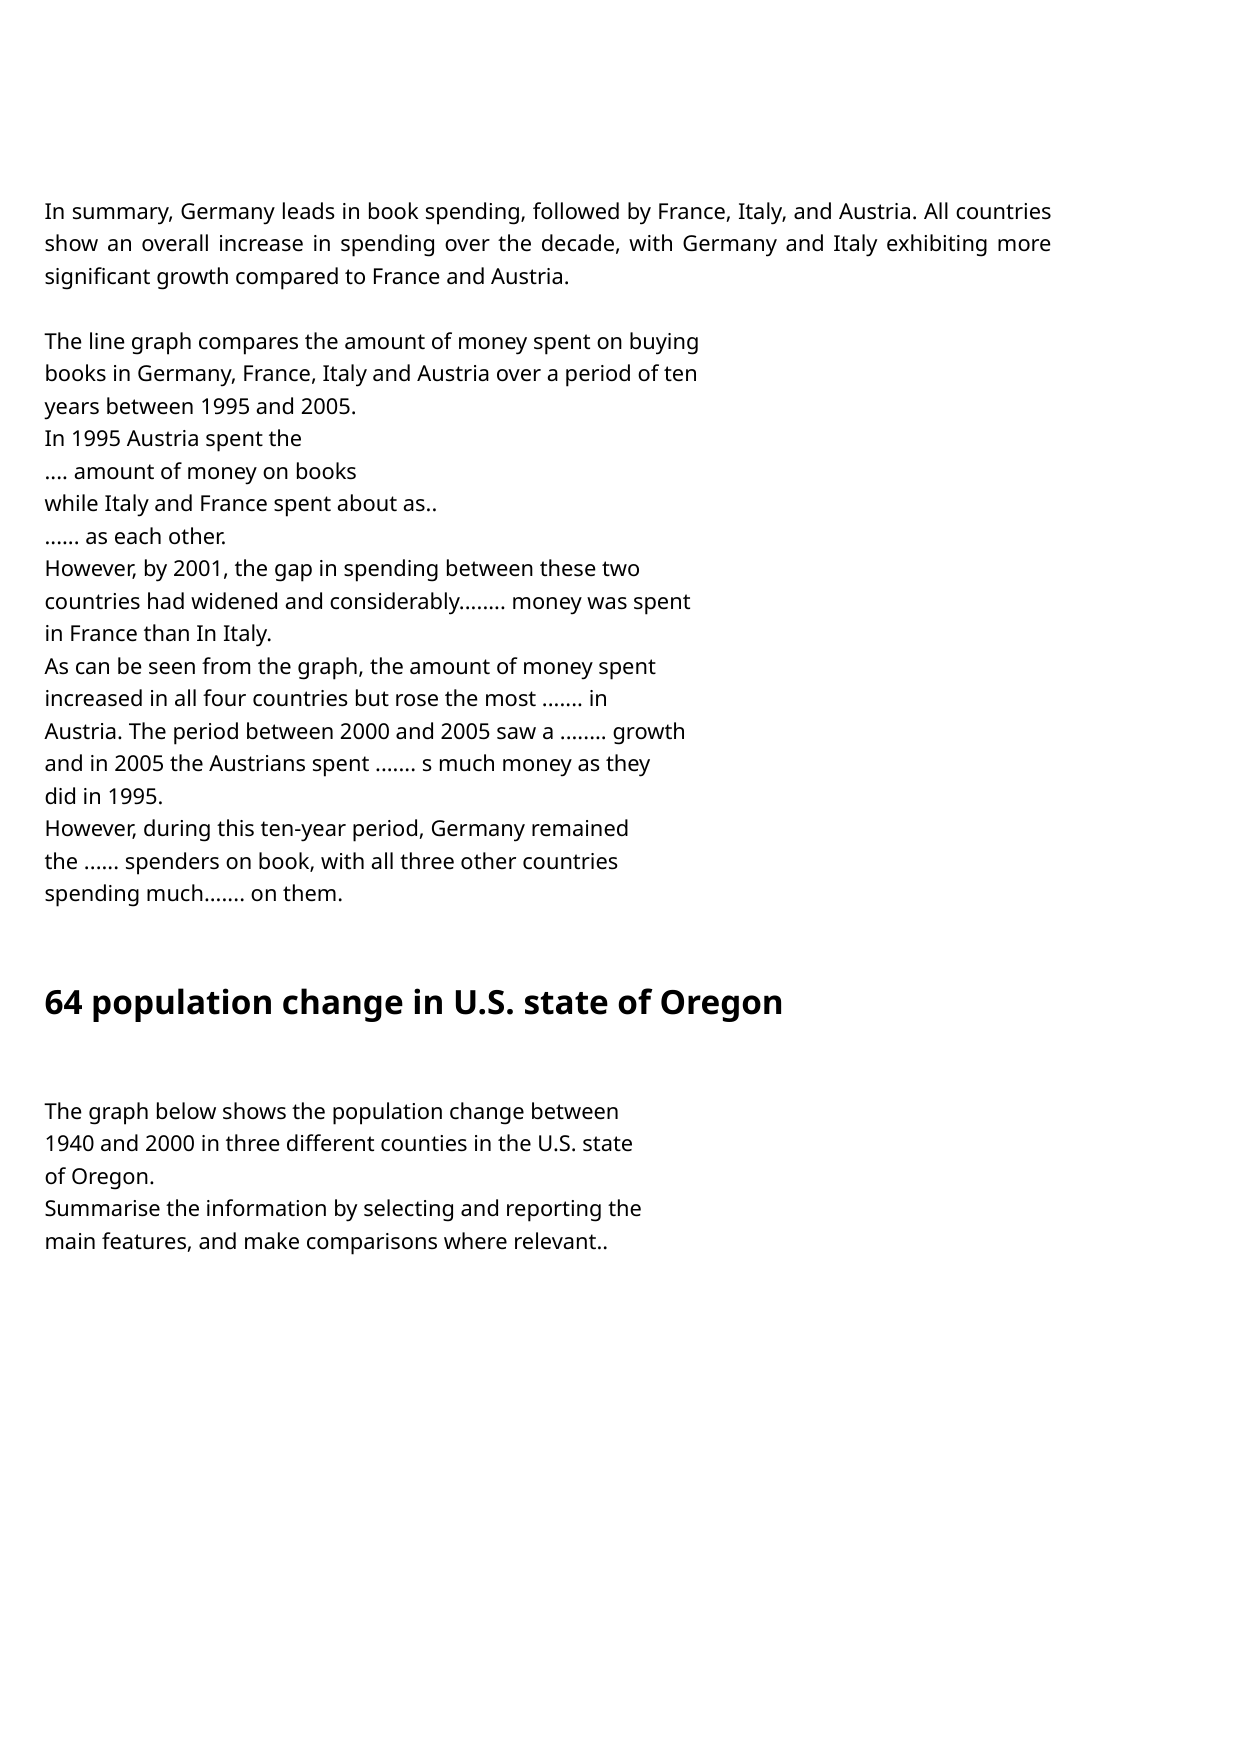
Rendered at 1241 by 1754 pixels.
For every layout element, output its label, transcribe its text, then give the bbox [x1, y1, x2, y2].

text The line graph compares the amount of money spent on buying books in Germany, France, Italy and Austria over a period of ten years between 1995 and 2005. In 1995 Austria spent the .... amount of money on books while Italy and France spent about as.. ...... as each other. However, by 2001, the gap in spending between these two countries had widened and considerably........ money was spent in France than In Italy. As can be seen from the graph, the amount of money spent increased in all four countries but rose the most ....... in Austria. The period between 2000 and 2005 saw a ........ growth and in 2005 the Austrians spent ....... s much money as they did in 1995. However, during this ten-year period, Germany remained the ...... spenders on book, with all three other countries spending much....... on them. [44, 324, 1053, 942]
text In summary, Germany leads in book spending, followed by France, Italy, and Austria. All countries show an overall increase in spending over the decade, with Germany and Italy exhibiting more significant growth compared to France and Austria. [44, 258, 1053, 292]
subtitle 64 population change in U.S. state of Oregon [44, 969, 1053, 1034]
